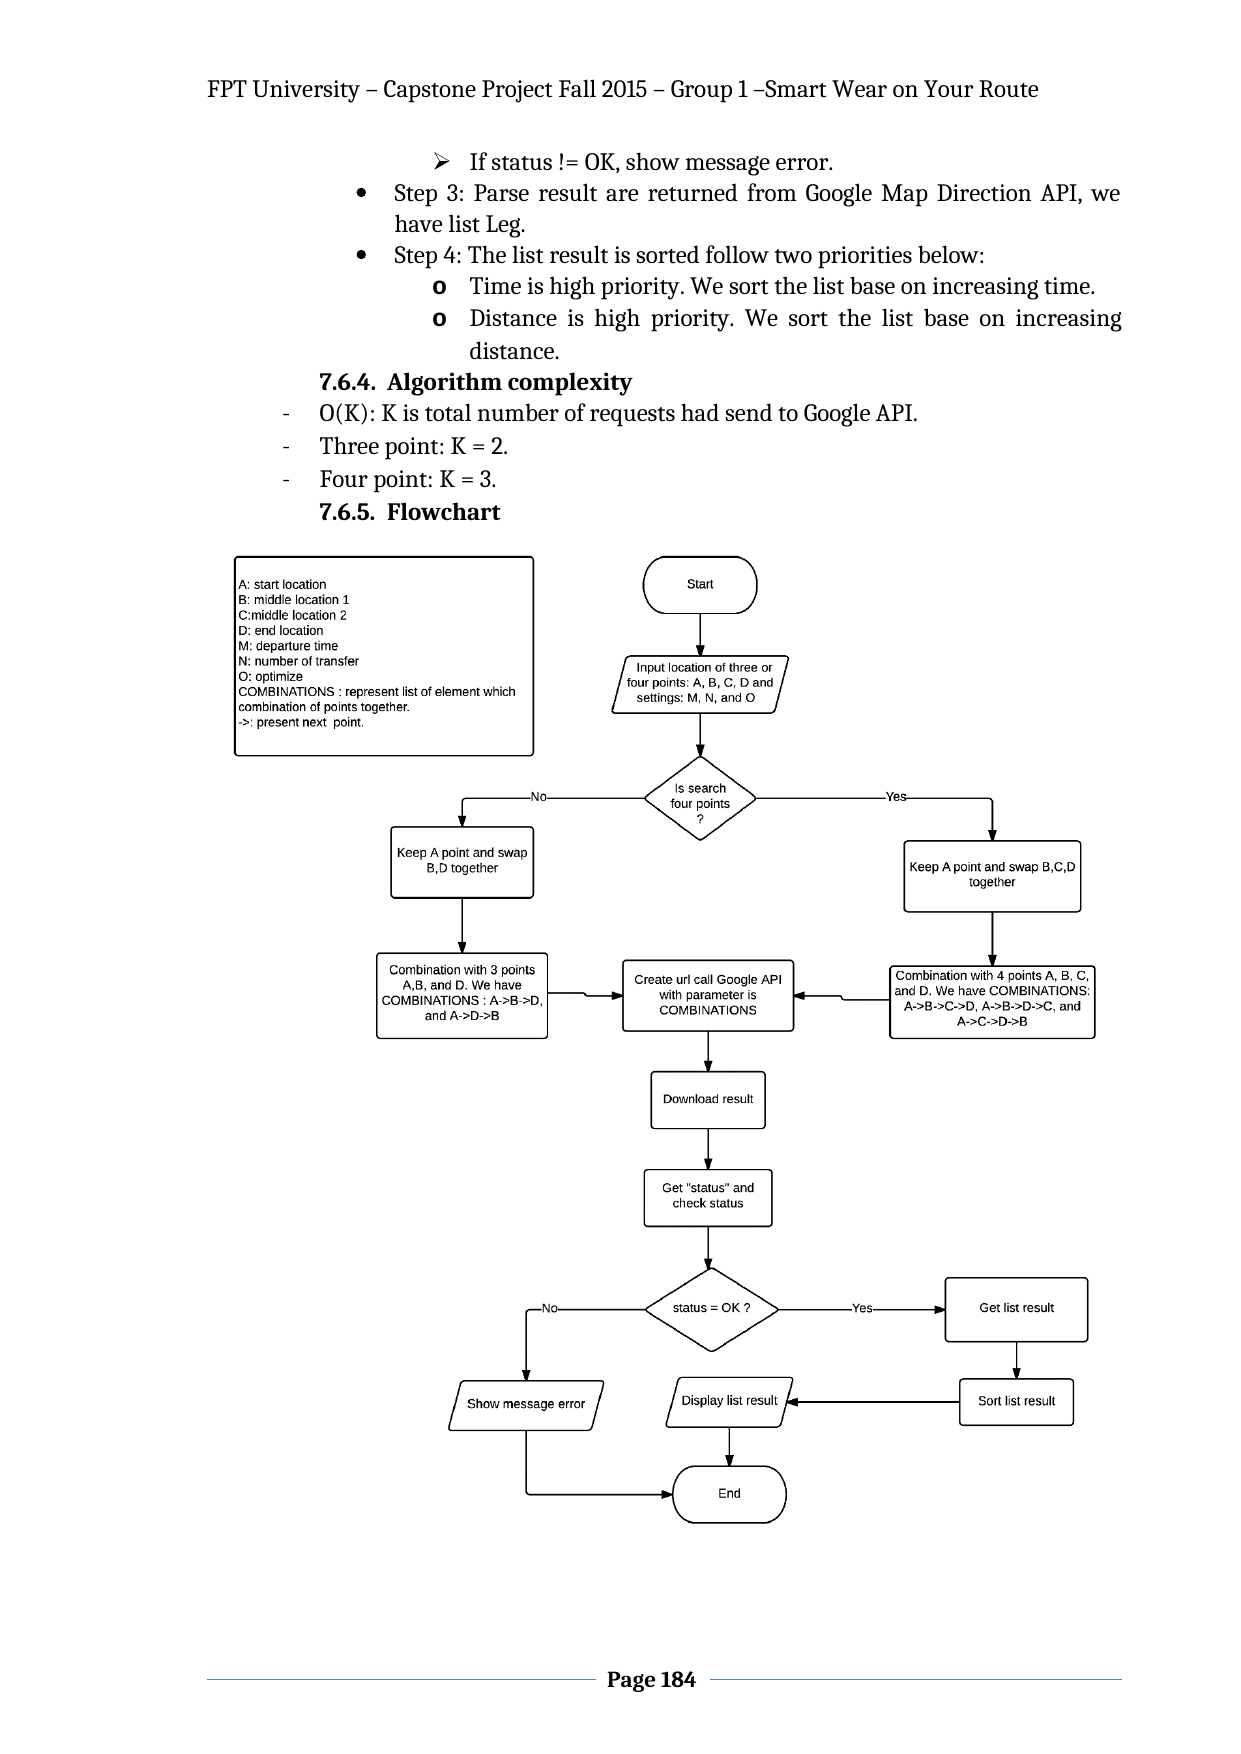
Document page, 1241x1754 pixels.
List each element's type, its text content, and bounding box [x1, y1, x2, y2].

list Time is high priority. We sort the list base on increasing time. [432, 272, 1122, 302]
picture [206, 528, 1123, 1551]
subtitle Flowchart [319, 498, 1122, 526]
list Distance is high priority. We sort the list base on increasing distance. [432, 304, 1122, 365]
list Step 4: The list result is sorted follow two priorities below: [357, 241, 1122, 269]
list Three point: K = 2. [282, 432, 1122, 460]
list Four point: K = 3. [282, 465, 1122, 493]
list If status != OK, show message error. [432, 148, 1122, 176]
list O(K): K is total number of requests had send to Google API. [282, 399, 1122, 427]
subtitle Algorithm complexity [319, 368, 1122, 396]
list Step 3: Parse result are returned from Google Map Direction API, we have list Leg. [357, 179, 1122, 238]
